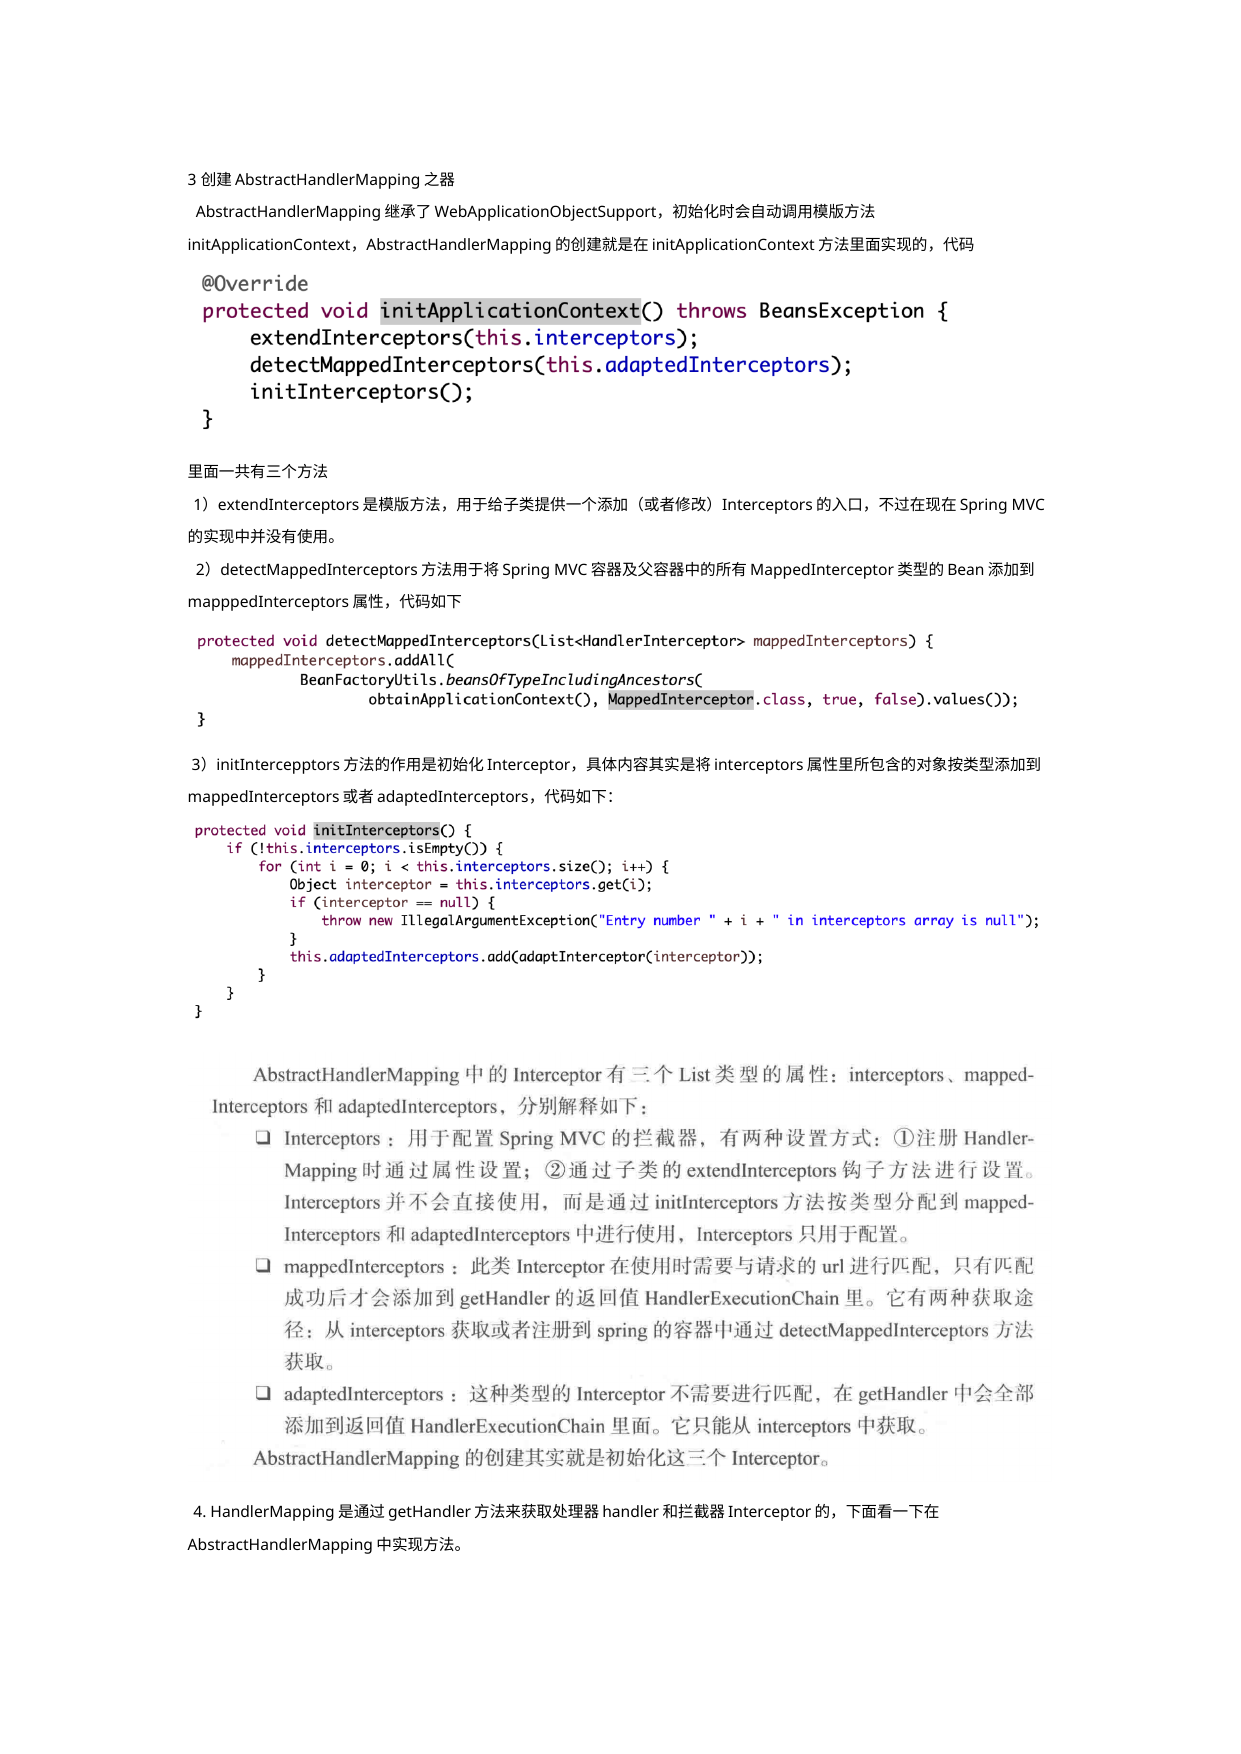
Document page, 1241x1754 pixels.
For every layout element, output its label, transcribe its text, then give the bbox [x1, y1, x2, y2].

text 4. HandlerMapping是通过getHandler方法来获取处理器handler和拦截器Interceptor的，下面看一下在AbstractHandlerMapping中实现方法。 [187, 1494, 1053, 1559]
picture [187, 630, 1052, 734]
picture [187, 268, 1052, 446]
text 2）detectMappedInterceptors方法用于将Spring MVC容器及父容器中的所有MappedInterceptor类型的Bean添加到mapppedInterceptors属性，代码如下 [187, 552, 1053, 617]
picture [187, 822, 1052, 1029]
text AbstractHandlerMapping继承了WebApplicationObjectSupport，初始化时会自动调用模版方法initApplicationContext，AbstractHandlerMapping的创建就是在initApplicationContext方法里面实现的，代码 [187, 194, 1053, 259]
text 1）extendInterceptors是模版方法，用于给子类提供一个添加（或者修改）Interceptors的入口，不过在现在Spring MVC的实现中并没有使用。 [187, 487, 1053, 552]
text 3）initIntercepptors方法的作用是初始化Interceptor，具体内容其实是将interceptors属性里所包含的对象按类型添加到mappedInterceptors或者adaptedInterceptors，代码如下： [187, 747, 1053, 812]
text 里面一共有三个方法 [187, 454, 1053, 487]
picture [187, 1052, 1052, 1482]
text 3 创建AbstractHandlerMapping之器 [187, 162, 1053, 194]
